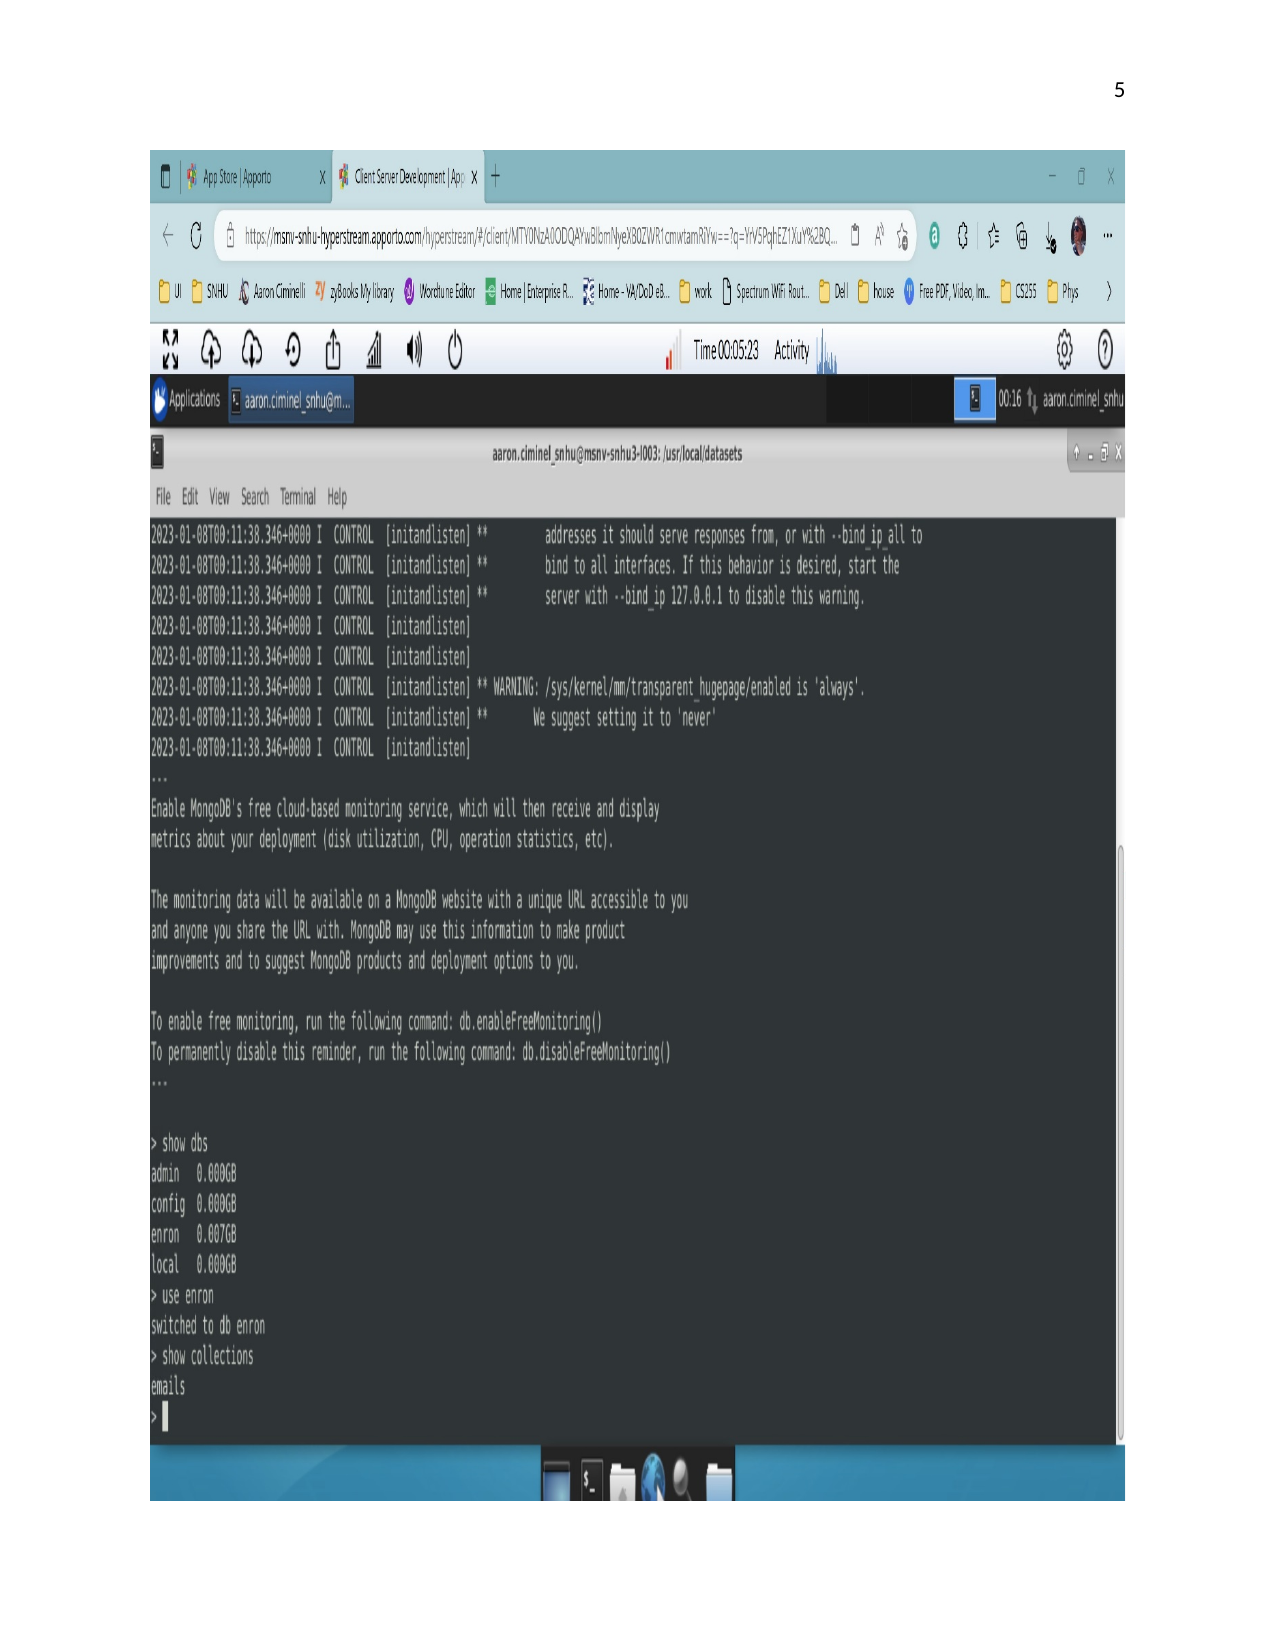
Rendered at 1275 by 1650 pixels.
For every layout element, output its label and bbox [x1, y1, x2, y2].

picture [150, 150, 1125, 1501]
